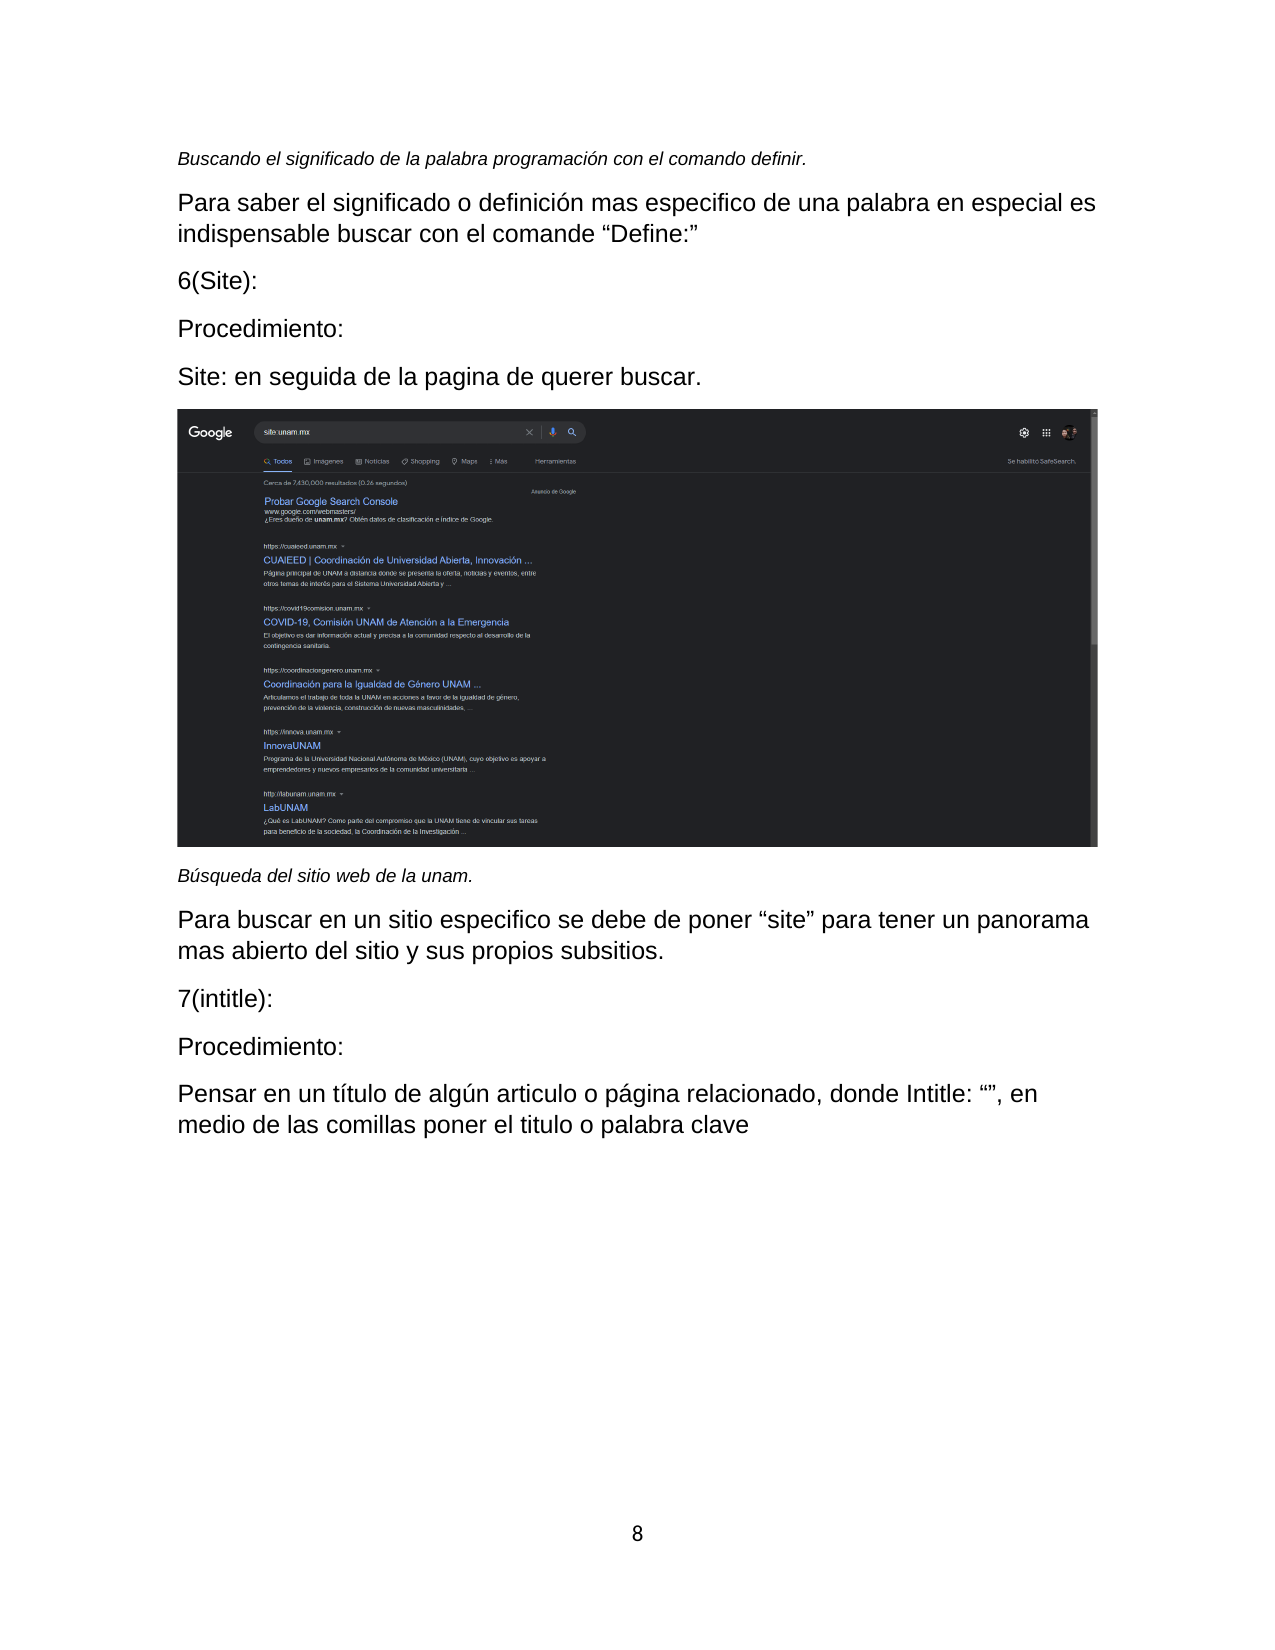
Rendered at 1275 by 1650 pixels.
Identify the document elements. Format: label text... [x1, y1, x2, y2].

text 6(Site): [177, 266, 1098, 295]
text Buscando el significado de la palabra programación con el comando definir. [177, 148, 1098, 169]
picture [177, 409, 1098, 847]
text Procedimiento: [177, 314, 1098, 343]
text Site: en seguida de la pagina de querer buscar. [177, 362, 1098, 390]
text Pensar en un título de algún articulo o página relacionado, donde Intitle: “”, en medio de las comillas poner el titulo o palabra clave [177, 1079, 1098, 1139]
text Para saber el significado o definición mas especifico de una palabra en especial es indispensable buscar con el comande “Define:” [177, 187, 1098, 247]
text Para buscar en un sitio especifico se debe de poner “site” para tener un panorama mas abierto del sitio y sus propios subsitios. [177, 905, 1098, 965]
text Procedimiento: [177, 1032, 1098, 1060]
text 7(intitle): [177, 984, 1098, 1013]
text Búsqueda del sitio web de la unam. [177, 865, 1098, 887]
